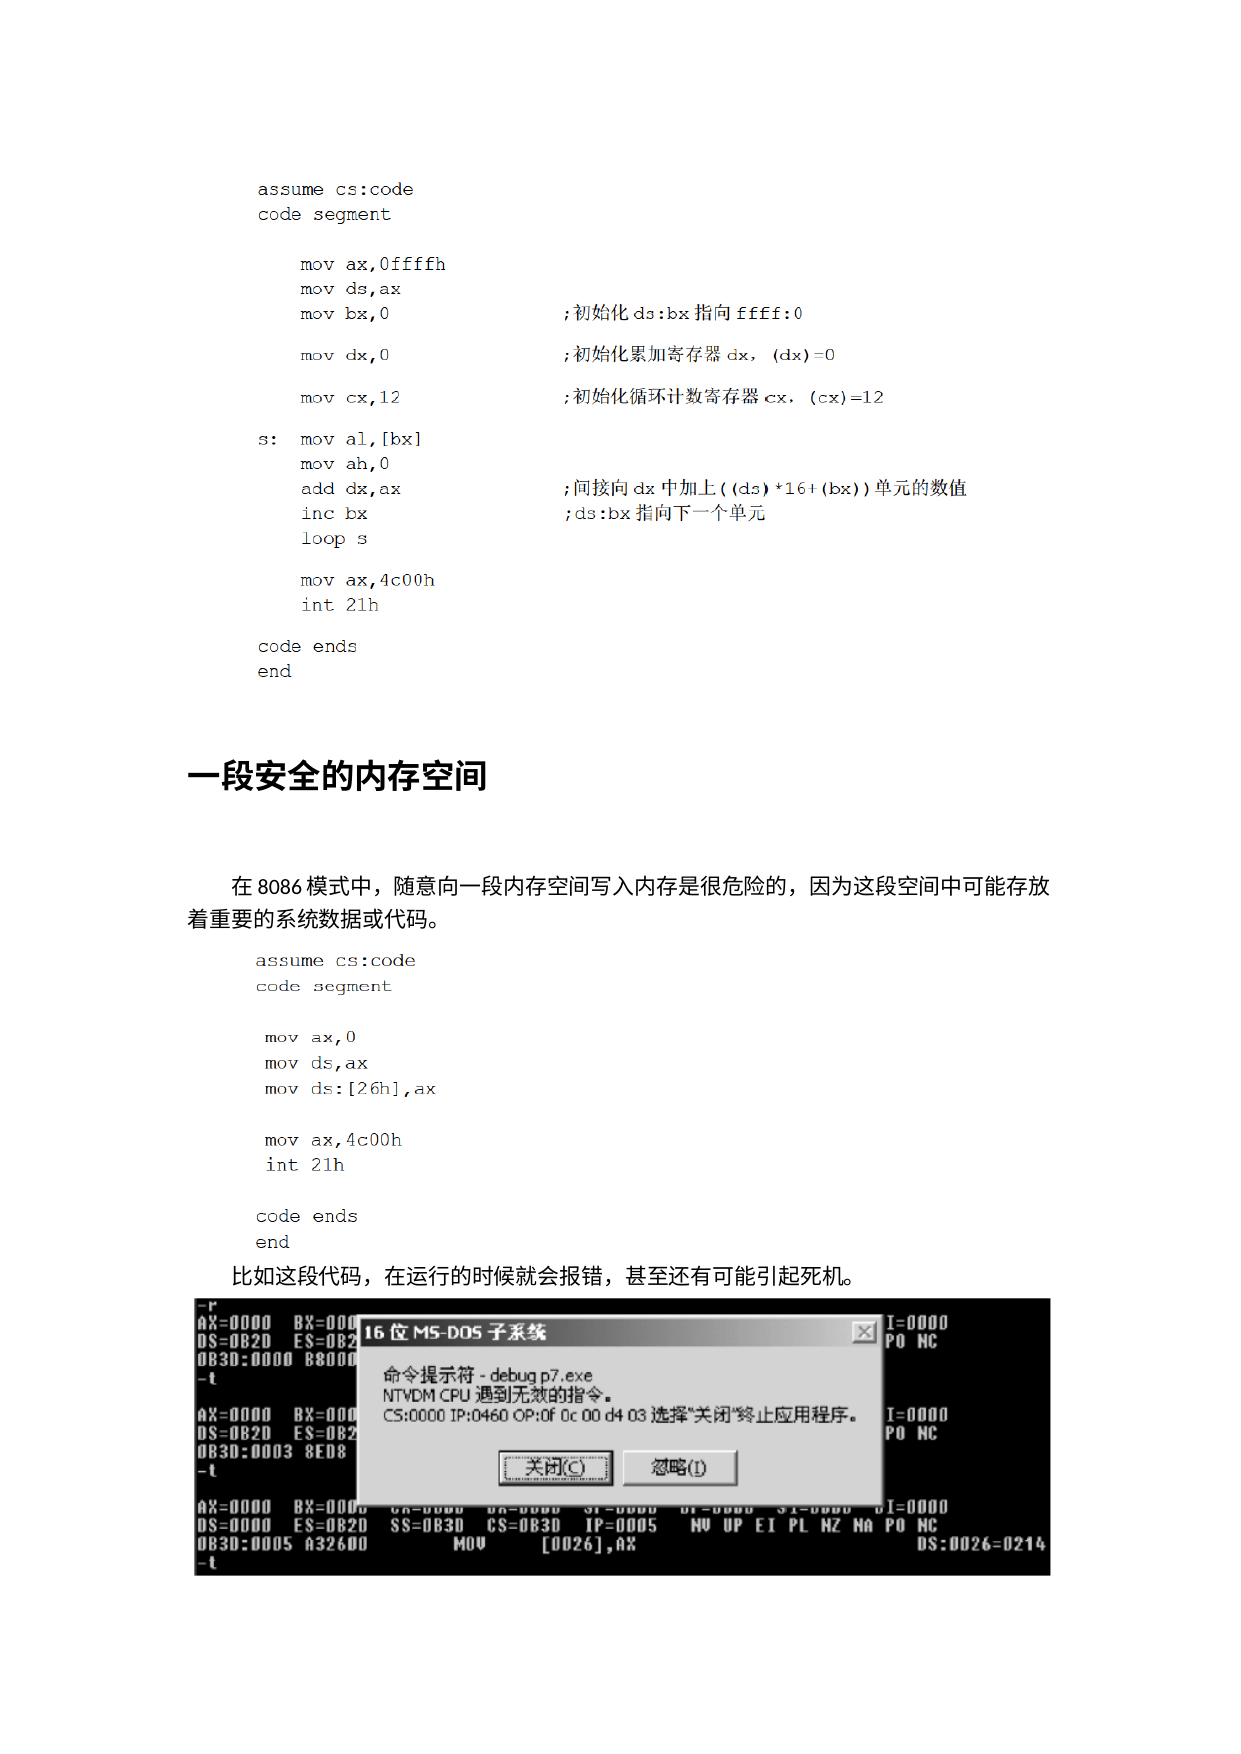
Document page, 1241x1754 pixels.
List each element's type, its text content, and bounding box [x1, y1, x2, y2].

picture [187, 933, 1053, 1254]
text 比如这段代码，在运行的时候就会报错，甚至还有可能引起死机。 [187, 1259, 1053, 1291]
subtitle 一段安全的内存空间 [187, 742, 1053, 807]
picture [187, 1291, 1053, 1577]
text 在8086模式中，随意向一段内存空间写入内存是很危险的，因为这段空间中可能存放着重要的系统数据或代码。 [187, 869, 1053, 933]
picture [187, 162, 1053, 685]
